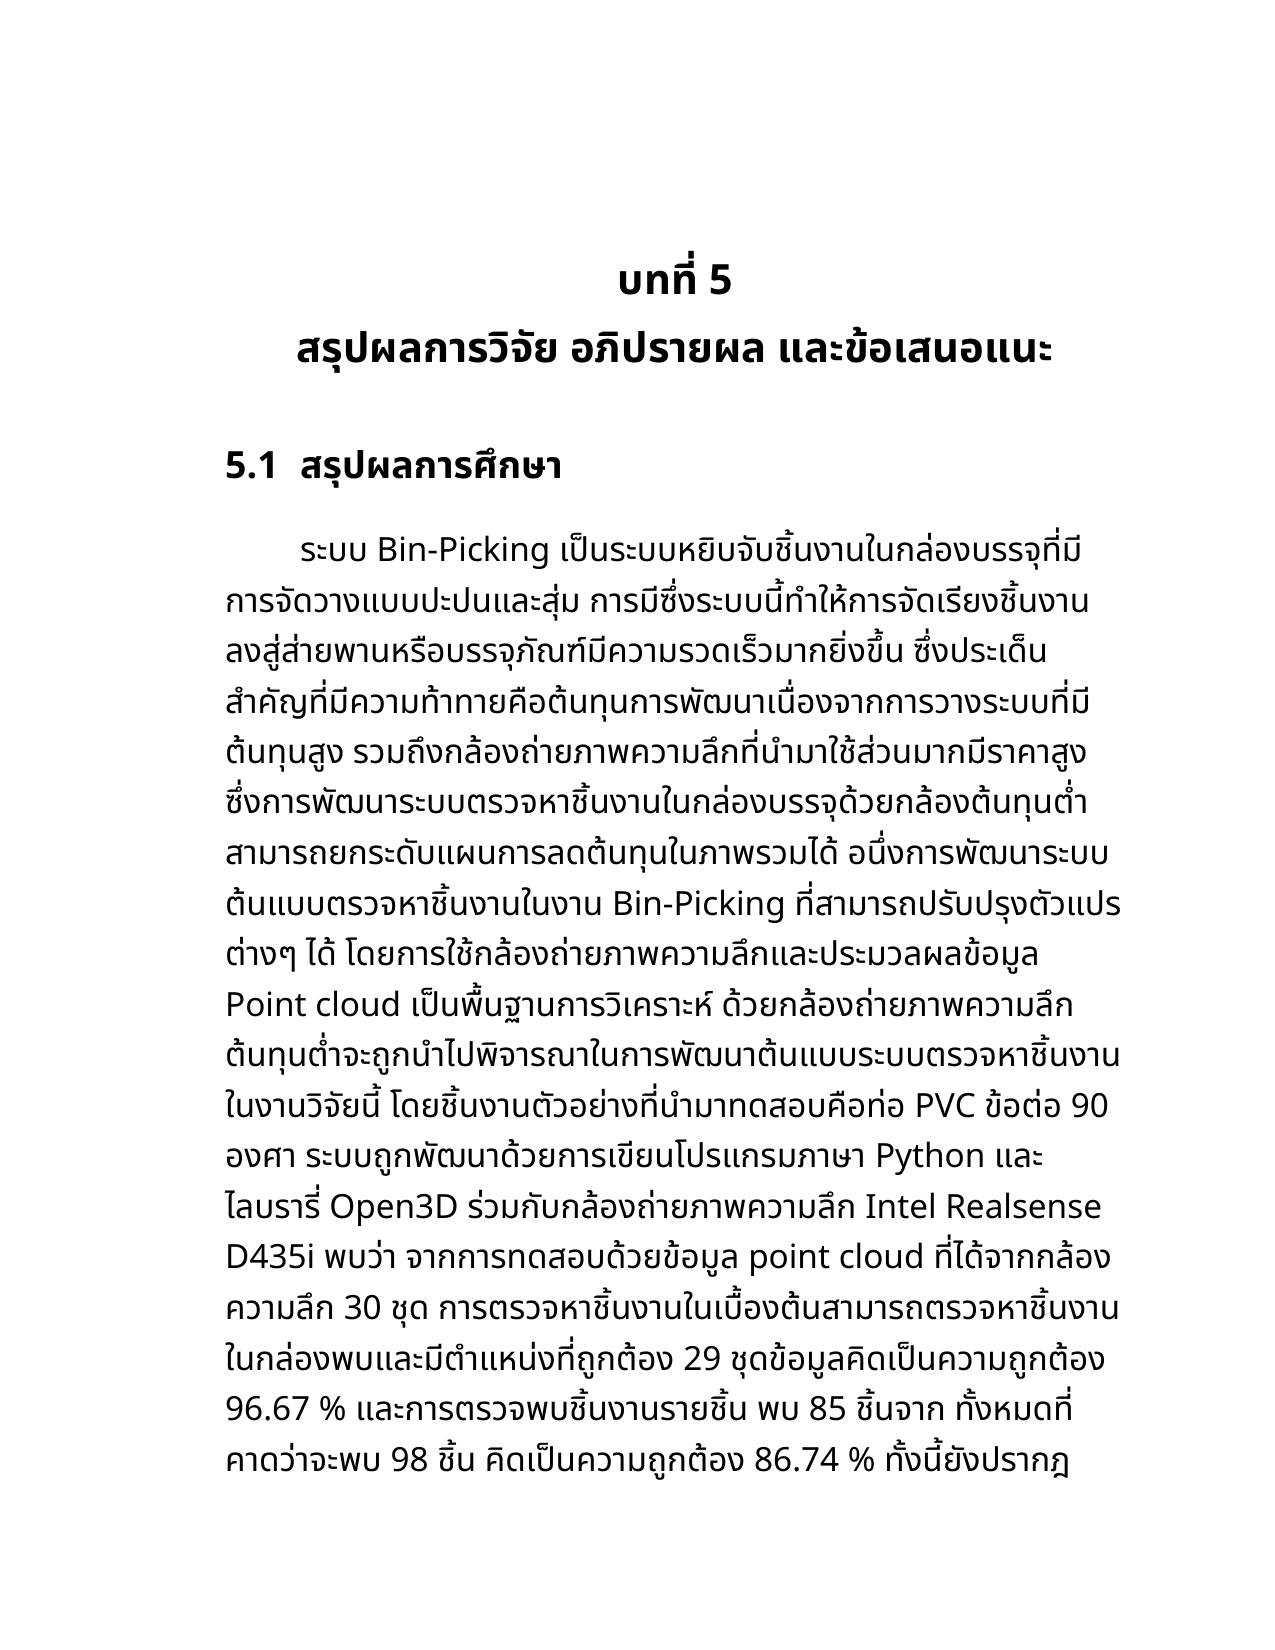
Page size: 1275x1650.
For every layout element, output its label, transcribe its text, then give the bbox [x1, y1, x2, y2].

subtitle 5.1 สรุปผลการศึกษา [225, 438, 1125, 495]
text สรุปผลการวิจัย อภิปรายผล และข้อเสนอแนะ [225, 318, 1125, 381]
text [225, 526, 1125, 1486]
subtitle บทที่ 5 [225, 250, 1125, 313]
